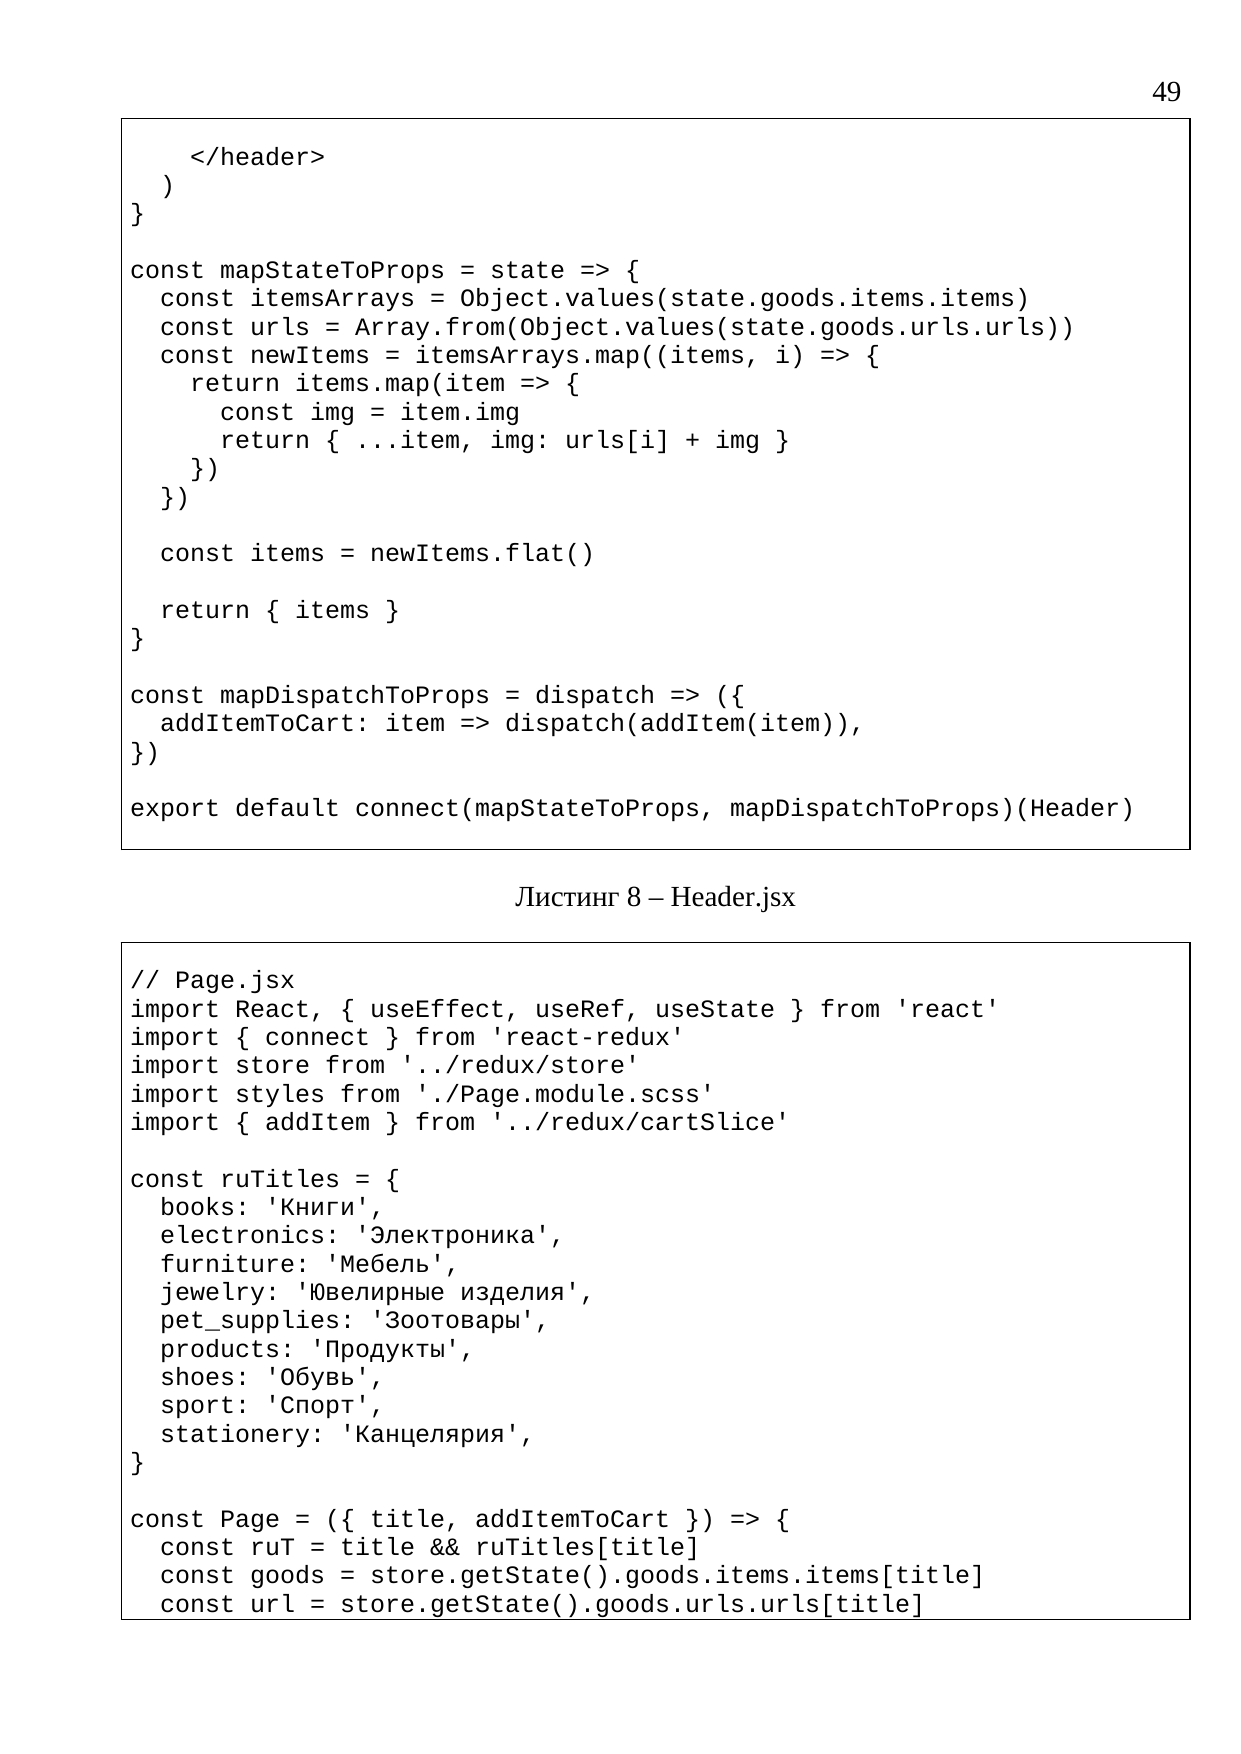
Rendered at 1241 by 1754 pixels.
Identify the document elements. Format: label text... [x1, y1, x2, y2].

text Листинг 8 – Header.jsx [130, 879, 1181, 913]
text } [130, 201, 1181, 229]
text </header> [122, 119, 1189, 172]
text import styles from './Page.module.scss' [130, 1081, 1181, 1110]
text sport: 'Спорт', [130, 1393, 1181, 1421]
text products: 'Продукты', [130, 1336, 1181, 1365]
text const items = newItems.flat() [130, 541, 1181, 569]
text import { addItem } from '../redux/cartSlice' [130, 1110, 1181, 1138]
text addItemToCart: item => dispatch(addItem(item)), [130, 711, 1181, 739]
text stationery: 'Канцелярия', [130, 1421, 1181, 1450]
text const urls = Array.from(Object.values(state.goods.urls.urls)) [130, 314, 1181, 342]
text ) [130, 172, 1181, 201]
text const itemsArrays = Object.values(state.goods.items.items) [130, 286, 1181, 314]
text export default connect(mapStateToProps, mapDispatchToProps)(Header) [122, 770, 1189, 849]
text } [130, 626, 1181, 654]
text import { connect } from 'react-redux' [130, 1025, 1181, 1053]
text shoes: 'Обувь', [130, 1365, 1181, 1393]
text }) [130, 739, 1181, 767]
text const ruTitles = { [130, 1166, 1181, 1195]
text const ruT = title && ruTitles[title] [130, 1535, 1181, 1563]
text electronics: 'Электроника', [130, 1223, 1181, 1251]
text const img = item.img [130, 399, 1181, 427]
text const url = store.getState().goods.urls.urls[title] [130, 1591, 1181, 1619]
text import store from '../redux/store' [130, 1053, 1181, 1081]
text const Page = ({ title, addItemToCart }) => { [130, 1506, 1181, 1535]
text }) [130, 456, 1181, 484]
text import React, { useEffect, useRef, useState } from 'react' [130, 996, 1181, 1025]
text const goods = store.getState().goods.items.items[title] [130, 1563, 1181, 1591]
text const mapDispatchToProps = dispatch => ({ [130, 682, 1181, 711]
text return items.map(item => { [130, 371, 1181, 399]
text return { ...item, img: urls[i] + img } [130, 427, 1181, 456]
text pet_supplies: 'Зоотовары', [130, 1308, 1181, 1336]
text const newItems = itemsArrays.map((items, i) => { [130, 342, 1181, 371]
text furniture: 'Мебель', [130, 1251, 1181, 1280]
text return { items } [130, 597, 1181, 626]
text const mapStateToProps = state => { [130, 257, 1181, 286]
text jewelry: 'Ювелирные изделия', [130, 1280, 1181, 1308]
text } [130, 1450, 1181, 1478]
text books: 'Книги', [130, 1195, 1181, 1223]
text // Page.jsx [122, 943, 1189, 996]
text }) [130, 484, 1181, 512]
